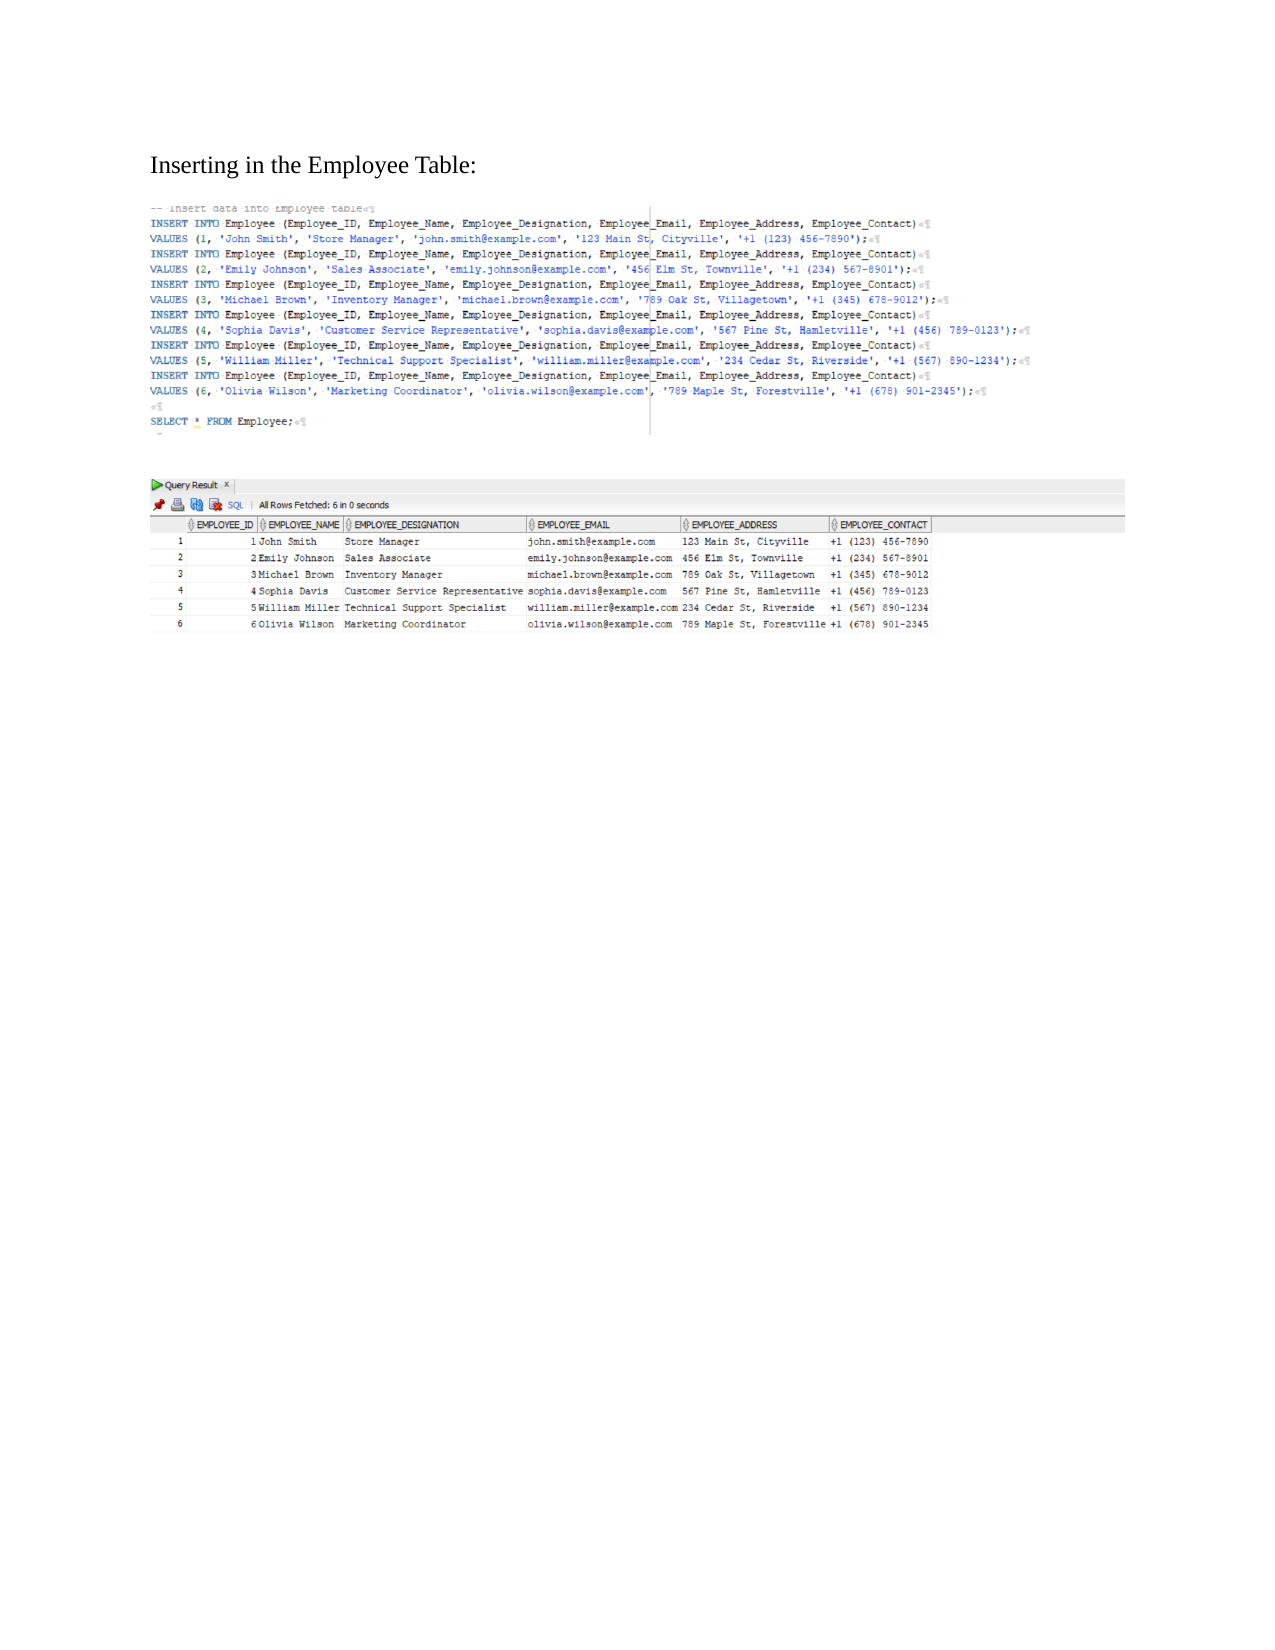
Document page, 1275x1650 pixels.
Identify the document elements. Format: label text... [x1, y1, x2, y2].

text Inserting in the Employee Table: [150, 150, 1125, 206]
picture [150, 479, 1125, 701]
picture [150, 206, 1125, 435]
